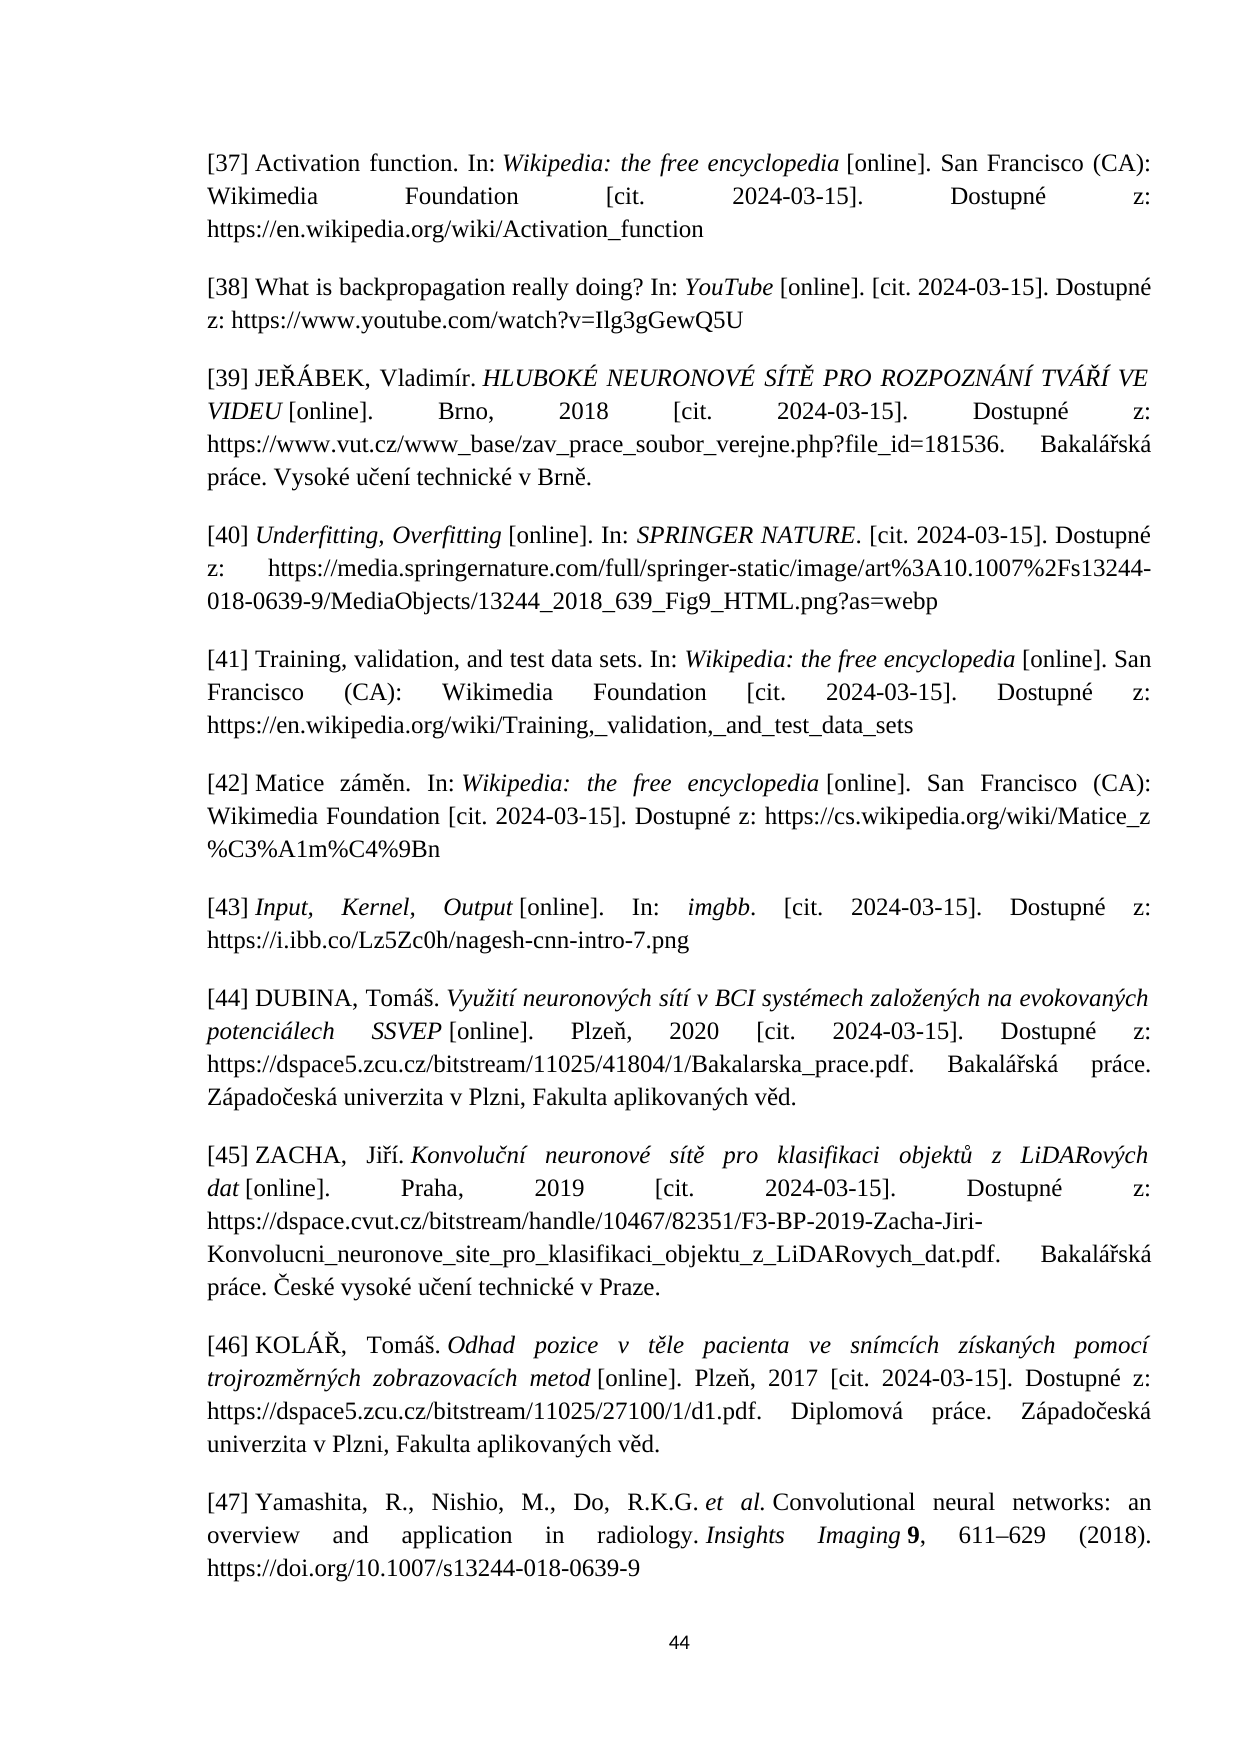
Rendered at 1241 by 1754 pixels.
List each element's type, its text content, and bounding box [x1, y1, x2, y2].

text [43] Input, Kernel, Output [online]. In: imgbb. [cit. 2024-03-15]. Dostupné z: https://i.ibb.co/Lz5Zc0h/nagesh-cnn-intro-7.png [207, 892, 1152, 954]
text [44] DUBINA, Tomáš. Využití neuronových sítí v BCI systémech založených na evokovaných potenciálech SSVEP [online]. Plzeň, 2020 [cit. 2024-03-15]. Dostupné z: https://dspace5.zcu.cz/bitstream/11025/41804/1/Bakalarska_prace.pdf. Bakalářská práce. Západočeská univerzita v Plzni, Fakulta aplikovaných věd. [207, 983, 1152, 1111]
text [42] Matice záměn. In: Wikipedia: the free encyclopedia [online]. San Francisco (CA): Wikimedia Foundation [cit. 2024-03-15]. Dostupné z: https://cs.wikipedia.org/wiki/Matice_z%C3%A1m%C4%9Bn [207, 768, 1152, 863]
text [47] Yamashita, R., Nishio, M., Do, R.K.G. et al. Convolutional neural networks: an overview and application in radiology. Insights Imaging 9, 611–629 (2018). https://doi.org/10.1007/s13244-018-0639-9 [207, 1487, 1152, 1582]
text [45] ZACHA, Jiří. Konvoluční neuronové sítě pro klasifikaci objektů z LiDARových dat [online]. Praha, 2019 [cit. 2024-03-15]. Dostupné z: https://dspace.cvut.cz/bitstream/handle/10467/82351/F3-BP-2019-Zacha-Jiri-Konvolucni_neuronove_site_pro_klasifikaci_objektu_z_LiDARovych_dat.pdf. Bakalářská práce. České vysoké učení technické v Praze. [207, 1140, 1152, 1301]
text [41] Training, validation, and test data sets. In: Wikipedia: the free encyclopedia [online]. San Francisco (CA): Wikimedia Foundation [cit. 2024-03-15]. Dostupné z: https://en.wikipedia.org/wiki/Training,_validation,_and_test_data_sets [207, 644, 1152, 739]
text [37] Activation function. In: Wikipedia: the free encyclopedia [online]. San Francisco (CA): Wikimedia Foundation [cit. 2024-03-15]. Dostupné z: https://en.wikipedia.org/wiki/Activation_function [207, 148, 1152, 242]
text [39] JEŘÁBEK, Vladimír. HLUBOKÉ NEURONOVÉ SÍTĚ PRO ROZPOZNÁNÍ TVÁŘÍ VE VIDEU [online]. Brno, 2018 [cit. 2024-03-15]. Dostupné z: https://www.vut.cz/www_base/zav_prace_soubor_verejne.php?file_id=181536. Bakalářská práce. Vysoké učení technické v Brně. [207, 363, 1152, 491]
text [46] KOLÁŘ, Tomáš. Odhad pozice v těle pacienta ve snímcích získaných pomocí trojrozměrných zobrazovacích metod [online]. Plzeň, 2017 [cit. 2024-03-15]. Dostupné z: https://dspace5.zcu.cz/bitstream/11025/27100/1/d1.pdf. Diplomová práce. Západočeská univerzita v Plzni, Fakulta aplikovaných věd. [207, 1330, 1152, 1458]
text [38] What is backpropagation really doing? In: YouTube [online]. [cit. 2024-03-15]. Dostupné z: https://www.youtube.com/watch?v=Ilg3gGewQ5U [207, 272, 1152, 333]
text [40] Underfitting, Overfitting [online]. In: SPRINGER NATURE. [cit. 2024-03-15]. Dostupné z: https://media.springernature.com/full/springer-static/image/art%3A10.1007%2Fs13244-018-0639-9/MediaObjects/13244_2018_639_Fig9_HTML.png?as=webp [207, 520, 1152, 615]
